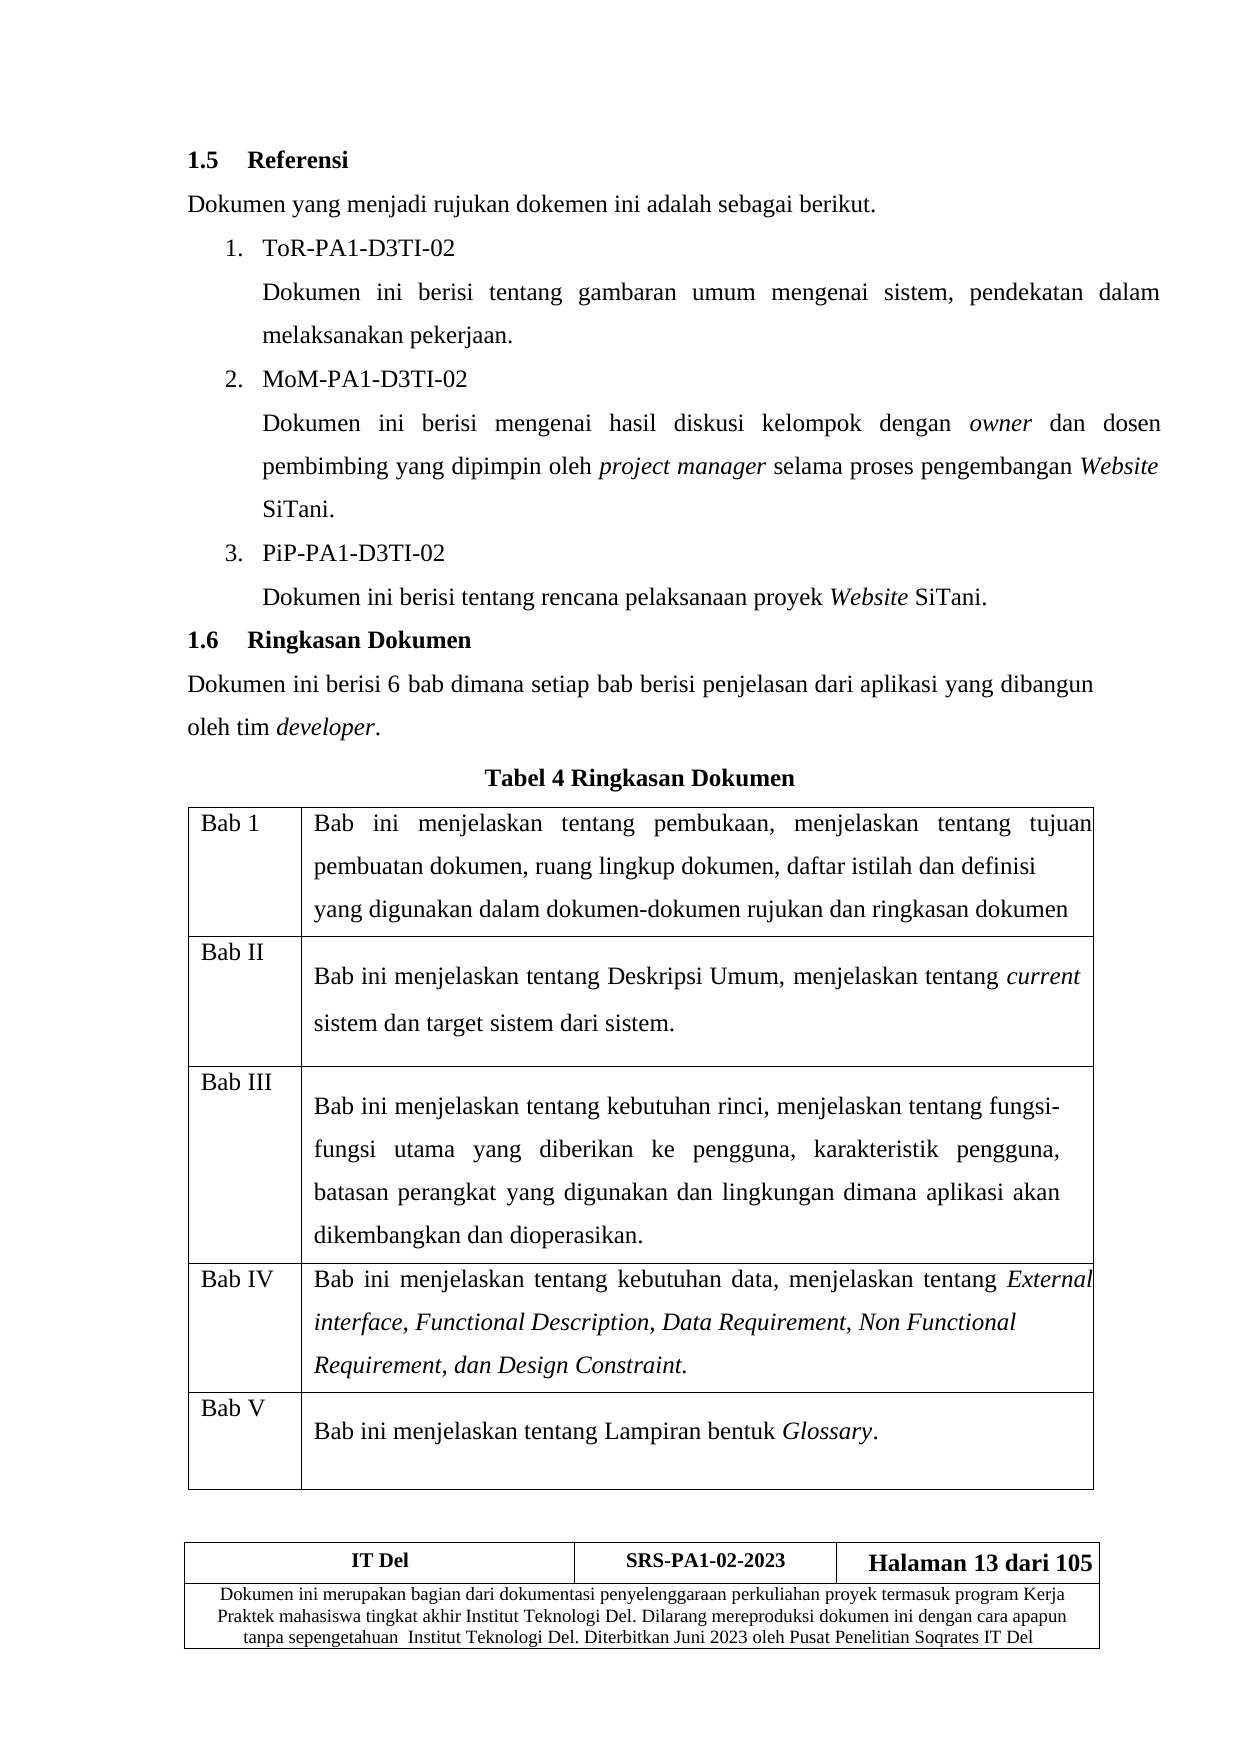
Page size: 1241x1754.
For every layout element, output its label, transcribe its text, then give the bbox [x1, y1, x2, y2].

table_header Bab 1 [189, 808, 301, 936]
table_cell Bab III [189, 1067, 301, 1263]
table_cell Bab ini menjelaskan tentang Lampiran bentuk Glossary. [302, 1393, 1093, 1489]
list ToR-PA1-D3TI-02 [224, 233, 1161, 262]
text Dokumen ini berisi tentang rencana pelaksanaan proyek Website SiTani. [262, 582, 1161, 611]
text Dokumen ini berisi tentang gambaran umum mengenai sistem, pendekatan dalam melaksanakan pekerjaan. [262, 277, 1161, 349]
subtitle Referensi [187, 145, 1161, 174]
table_cell Bab ini menjelaskan tentang Deskripsi Umum, menjelaskan tentang current sistem dan target sistem dari sistem. [302, 937, 1093, 1066]
table_cell Bab II [189, 937, 301, 1066]
table_cell Bab ini menjelaskan tentang kebutuhan data, menjelaskan tentang External interface, Functional Description, Data Requirement, Non Functional Requirement, dan Design Constraint. [302, 1264, 1093, 1392]
text Dokumen yang menjadi rujukan dokemen ini adalah sebagai berikut. [187, 189, 1161, 218]
subtitle Tabel 4 Ringkasan Dokumen [278, 763, 1001, 792]
list MoM-PA1-D3TI-02 [224, 364, 1161, 393]
text Dokumen ini berisi mengenai hasil diskusi kelompok dengan owner dan dosen pembimbing yang dipimpin oleh project manager selama proses pengembangan Website SiTani. [262, 408, 1161, 523]
table_cell Bab IV [189, 1264, 301, 1392]
text Dokumen ini berisi 6 bab dimana setiap bab berisi penjelasan dari aplikasi yang dibangun oleh tim developer. [187, 669, 1094, 741]
list PiP-PA1-D3TI-02 [224, 538, 1161, 567]
table_cell Bab V [189, 1393, 301, 1489]
subtitle Ringkasan Dokumen [187, 625, 1161, 654]
table_cell Bab ini menjelaskan tentang kebutuhan rinci, menjelaskan tentang fungsi- fungsi utama yang diberikan ke pengguna, karakteristik pengguna, batasan perangkat yang digunakan dan lingkungan dimana aplikasi akan dikembangkan dan dioperasikan. [302, 1067, 1093, 1263]
table_header Bab ini menjelaskan tentang pembukaan, menjelaskan tentang tujuan pembuatan dokumen, ruang lingkup dokumen, daftar istilah dan definisi yang digunakan dalam dokumen-dokumen rujukan dan ringkasan dokumen [302, 808, 1093, 936]
